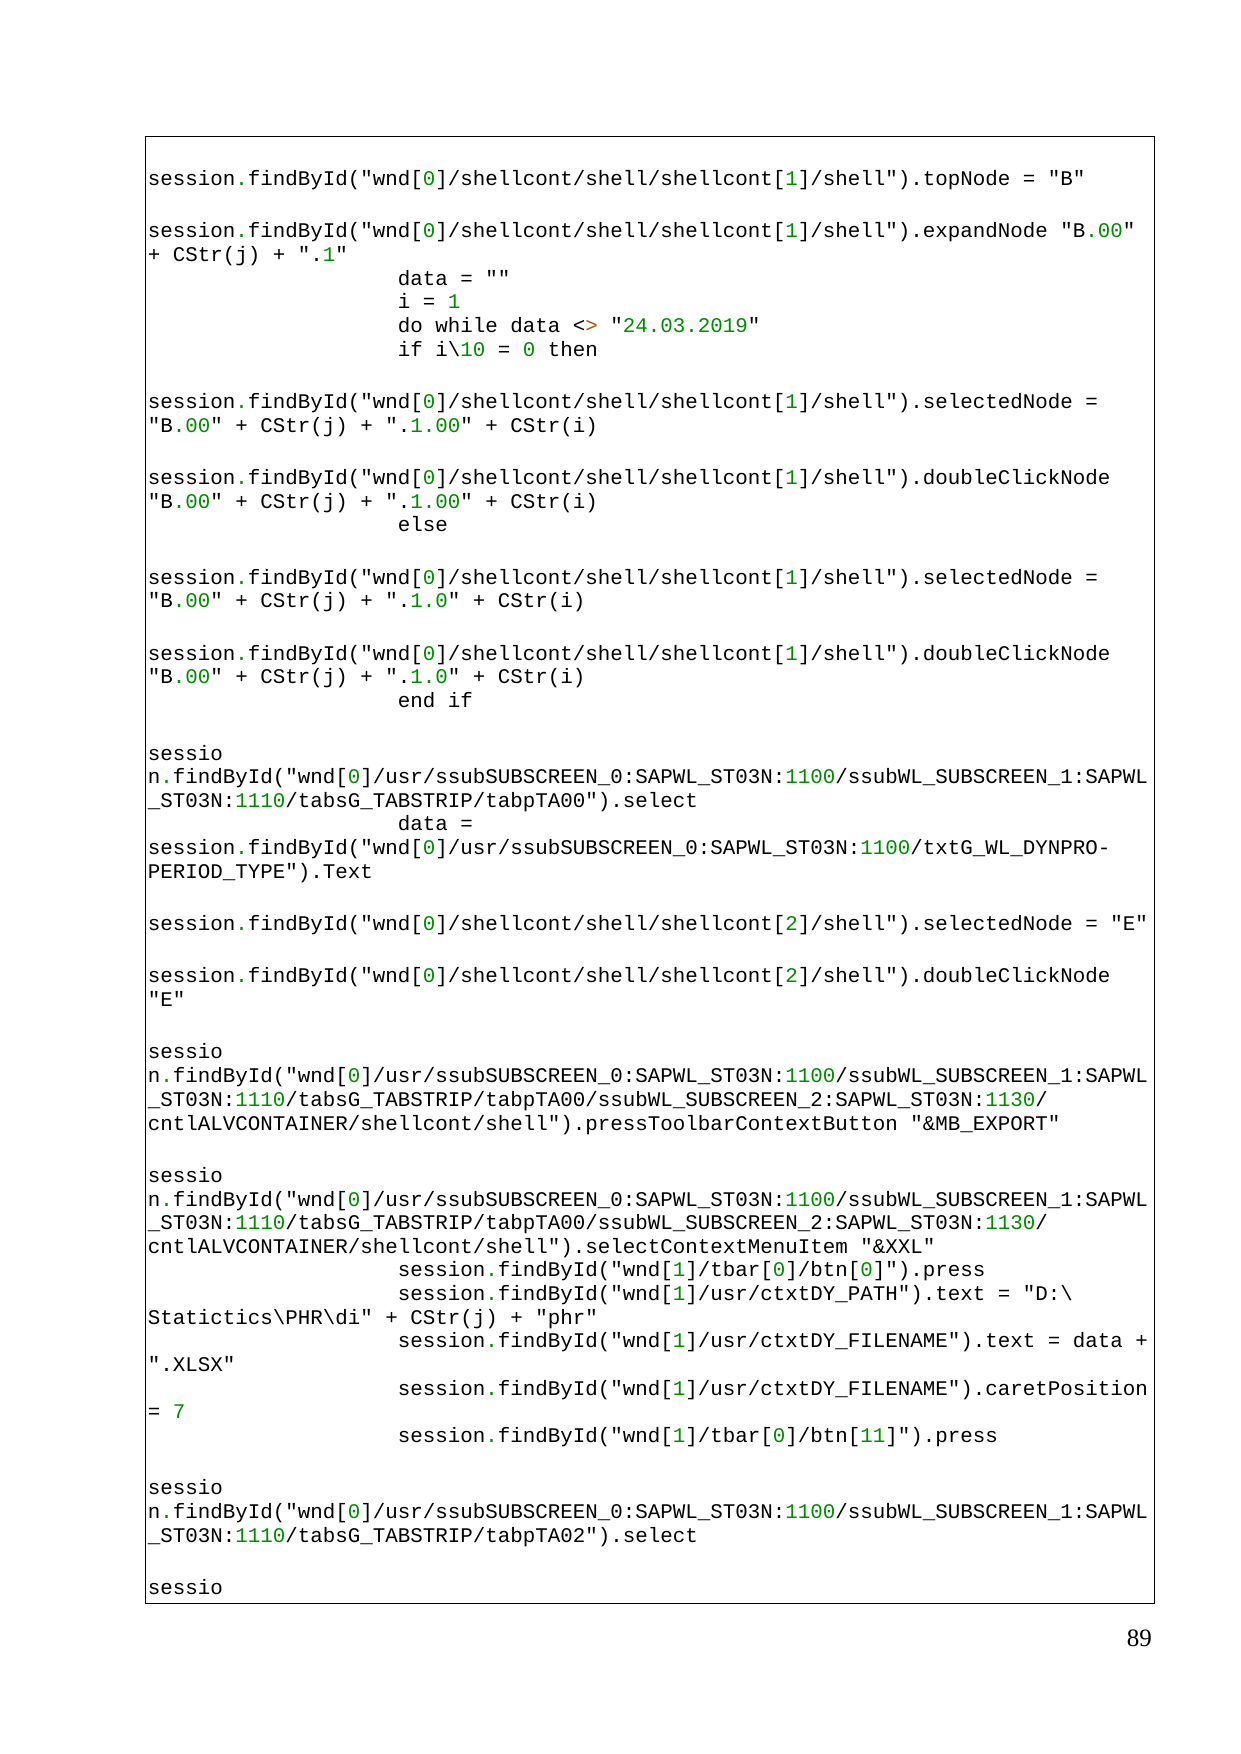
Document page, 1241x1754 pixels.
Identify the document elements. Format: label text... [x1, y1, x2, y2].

text data = session.findById("wnd[0]/usr/ssubSUBSCREEN_0:SAPWL_ST03N:1100/txtG_WL_DYNPRO-PERIOD_TYPE").Text [148, 813, 1152, 884]
text session.findById("wnd[1]/usr/ctxtDY_PATH").text = "D:\Statictics\PHR\di" + CStr(j) + "phr" [148, 1283, 1152, 1330]
text data = "" [148, 268, 1152, 291]
text session.findById("wnd[0]/usr/ssubSUBSCREEN_0:SAPWL_ST03N:1100/ssubWL_SUBSCREEN_1:SAPWL_ST03N:1110/tabsG_TABSTRIP/tabpTA02").select [148, 1449, 1152, 1545]
text session.findById("wnd[0]/usr/ssubSUBSCREEN_0:SAPWL_ST03N:1100/ssubWL_SUBSCREEN_1:SAPWL_ST03N:1110/tabsG_TABSTRIP/tabpTA00/ssubWL_SUBSCREEN_2:SAPWL_ST03N:1130/cntlALVCONTAINER/shellcont/shell").pressToolbarContextButton "&MB_EXPORT" [148, 1013, 1152, 1136]
text do while data <> "24.03.2019" [148, 315, 1152, 339]
text session.findById("wnd[0]/shellcont/shell/shellcont[2]/shell").selectedNode = "E" [148, 884, 1152, 937]
text session.findById("wnd[0]/shellcont/shell/shellcont[2]/shell").doubleClickNode "E" [148, 937, 1152, 1013]
text end if [148, 690, 1152, 714]
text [146, 1545, 1154, 1603]
text session.findById("wnd[1]/tbar[0]/btn[0]").press [148, 1259, 1152, 1283]
text session.findById("wnd[0]/shellcont/shell/shellcont[1]/shell").selectedNode = "B.00" + CStr(j) + ".1.00" + CStr(i) [148, 362, 1152, 438]
text if i\10 = 0 then [148, 339, 1152, 362]
text else [148, 514, 1152, 538]
text session.findById("wnd[0]/usr/ssubSUBSCREEN_0:SAPWL_ST03N:1100/ssubWL_SUBSCREEN_1:SAPWL_ST03N:1110/tabsG_TABSTRIP/tabpTA00").select [148, 714, 1152, 813]
text session.findById("wnd[0]/shellcont/shell/shellcont[1]/shell").topNode = "B" [146, 137, 1154, 192]
text session.findById("wnd[1]/tbar[0]/btn[11]").press [148, 1425, 1152, 1449]
text session.findById("wnd[0]/shellcont/shell/shellcont[1]/shell").expandNode "B.00" + CStr(j) + ".1" [148, 192, 1152, 268]
text session.findById("wnd[0]/shellcont/shell/shellcont[1]/shell").doubleClickNode "B.00" + CStr(j) + ".1.0" + CStr(i) [148, 614, 1152, 690]
text session.findById("wnd[0]/shellcont/shell/shellcont[1]/shell").selectedNode = "B.00" + CStr(j) + ".1.0" + CStr(i) [148, 538, 1152, 614]
text session.findById("wnd[0]/shellcont/shell/shellcont[1]/shell").doubleClickNode "B.00" + CStr(j) + ".1.00" + CStr(i) [148, 438, 1152, 514]
text session.findById("wnd[1]/usr/ctxtDY_FILENAME").text = data + ".XLSX" [148, 1330, 1152, 1378]
text session.findById("wnd[0]/usr/ssubSUBSCREEN_0:SAPWL_ST03N:1100/ssubWL_SUBSCREEN_1:SAPWL_ST03N:1110/tabsG_TABSTRIP/tabpTA00/ssubWL_SUBSCREEN_2:SAPWL_ST03N:1130/cntlALVCONTAINER/shellcont/shell").selectContextMenuItem "&XXL" [148, 1136, 1152, 1259]
text i = 1 [148, 291, 1152, 315]
text session.findById("wnd[1]/usr/ctxtDY_FILENAME").caretPosition = 7 [148, 1378, 1152, 1425]
